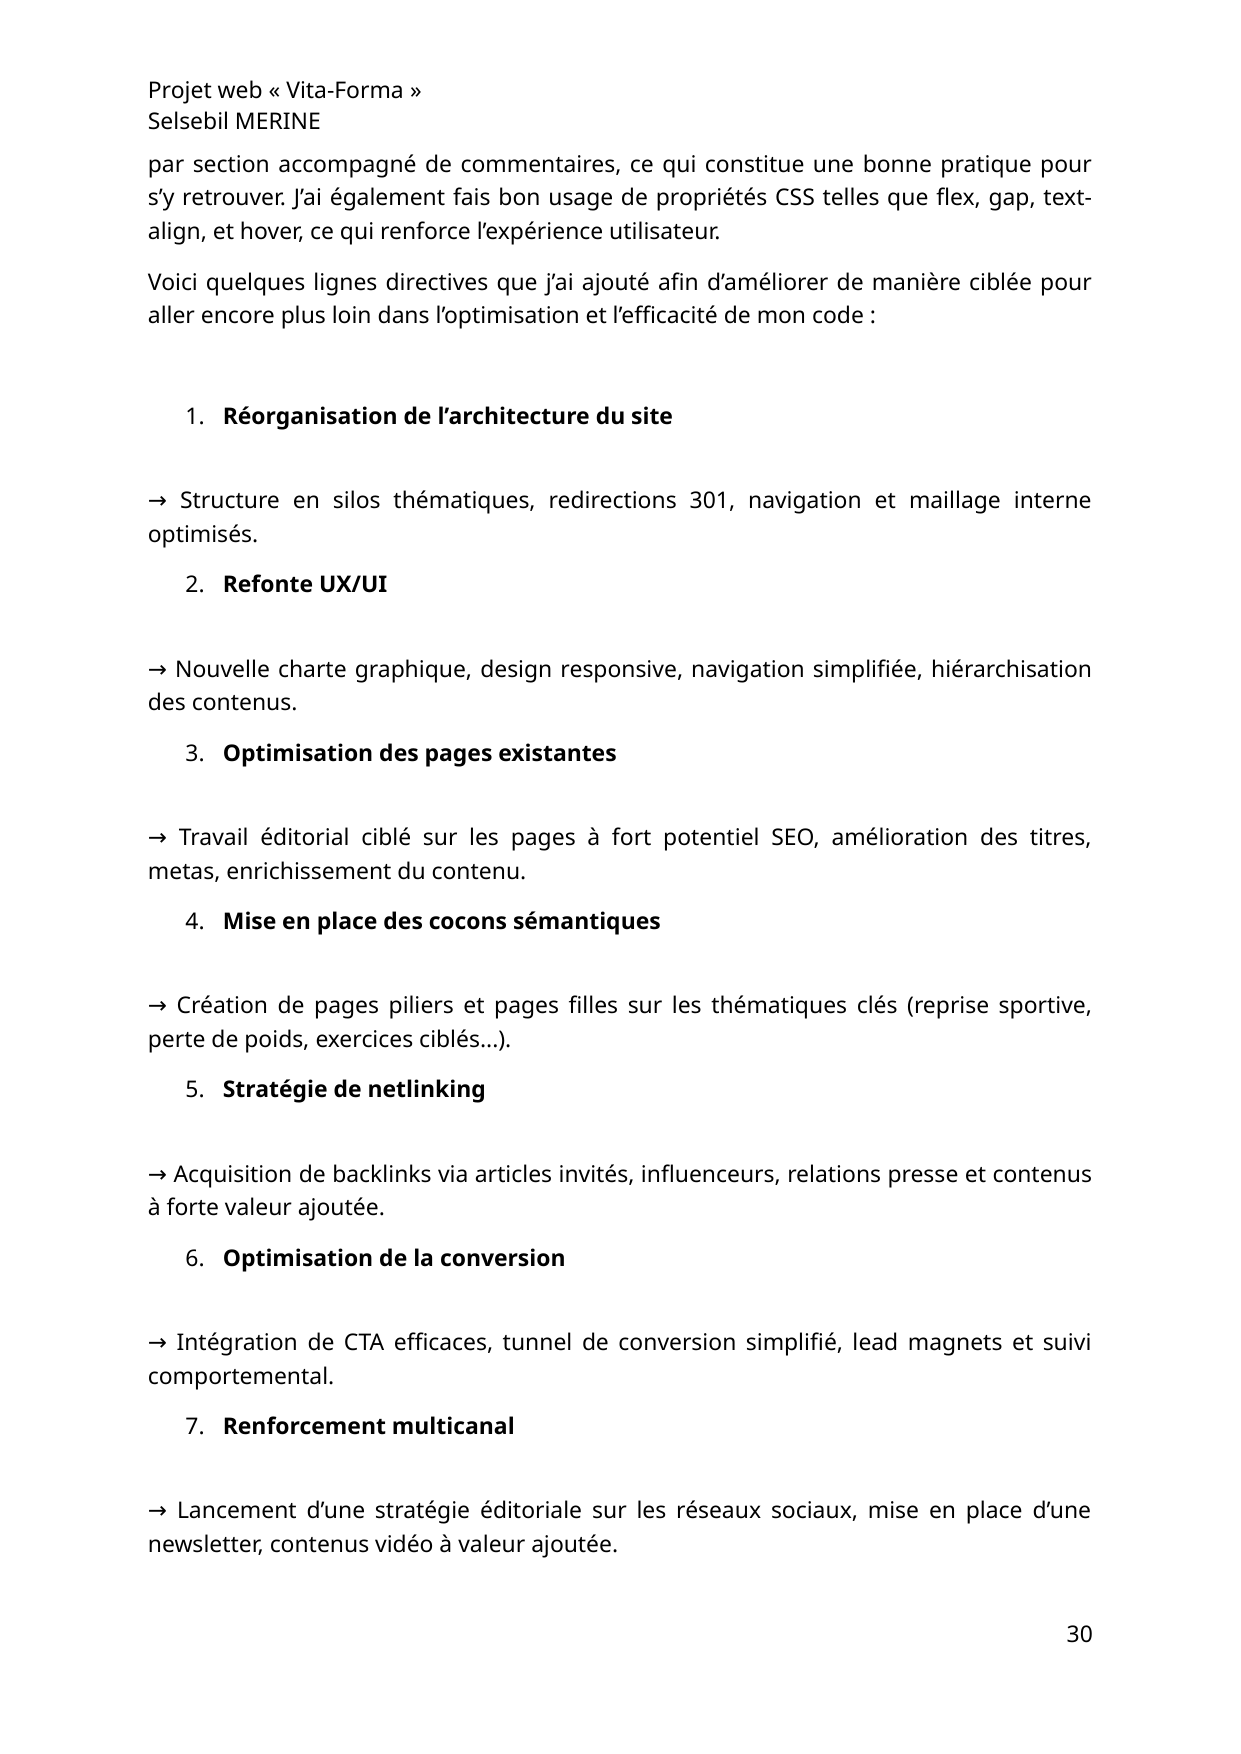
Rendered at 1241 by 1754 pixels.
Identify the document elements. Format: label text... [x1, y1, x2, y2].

text → Acquisition de backlinks via articles invités, influenceurs, relations presse et contenus à forte valeur ajoutée. [148, 1124, 1093, 1223]
list Mise en place des cocons sémantiques [185, 905, 1093, 936]
list Réorganisation de l’architecture du site [185, 400, 1093, 431]
text Voici quelques lignes directives que j’ai ajouté afin d’améliorer de manière ciblée pour aller encore plus loin dans l’optimisation et l’efficacité de mon code : [148, 266, 1093, 331]
list Stratégie de netlinking [185, 1073, 1093, 1105]
text → Intégration de CTA efficaces, tunnel de conversion simplifié, lead magnets et suivi comportemental. [148, 1292, 1093, 1391]
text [148, 148, 1093, 246]
list Optimisation de la conversion [185, 1242, 1093, 1273]
text → Création de pages piliers et pages filles sur les thématiques clés (reprise sportive, perte de poids, exercices ciblés...). [148, 956, 1093, 1054]
list Optimisation des pages existantes [185, 737, 1093, 768]
list Refonte UX/UI [185, 568, 1093, 600]
text → Lancement d’une stratégie éditoriale sur les réseaux sociaux, mise en place d’une newsletter, contenus vidéo à valeur ajoutée. [148, 1461, 1093, 1559]
list Renforcement multicanal [185, 1410, 1093, 1441]
text → Structure en silos thématiques, redirections 301, navigation et maillage interne optimisés. [148, 451, 1093, 549]
text → Travail éditorial ciblé sur les pages à fort potentiel SEO, amélioration des titres, metas, enrichissement du contenu. [148, 787, 1093, 886]
text → Nouvelle charte graphique, design responsive, navigation simplifiée, hiérarchisation des contenus. [148, 619, 1093, 718]
